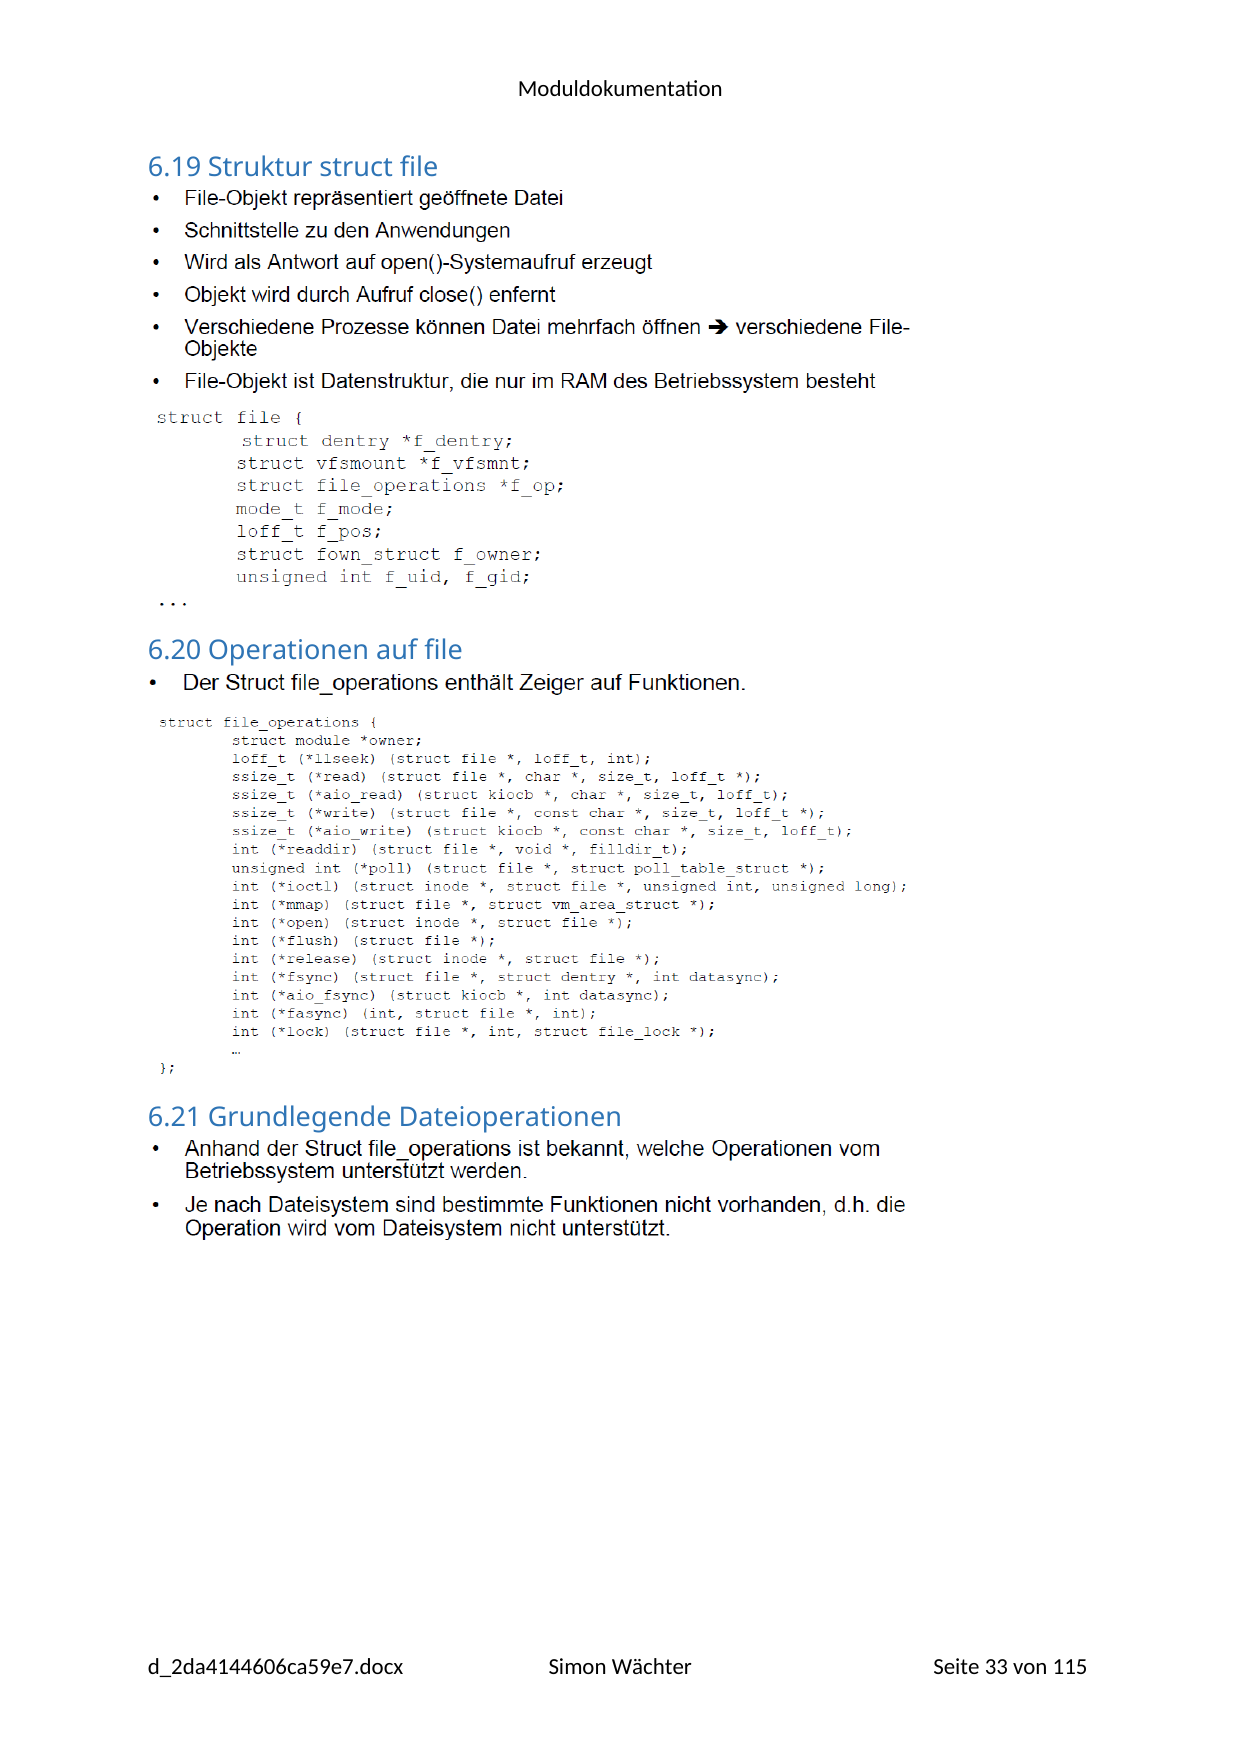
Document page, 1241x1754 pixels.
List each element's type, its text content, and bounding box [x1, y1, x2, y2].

picture [147, 1136, 975, 1244]
subtitle Grundlegende Dateioperationen [148, 1097, 1093, 1134]
subtitle Operationen auf file [148, 631, 1093, 668]
picture [147, 670, 987, 1079]
subtitle Struktur struct file [148, 148, 1093, 184]
picture [147, 187, 947, 612]
